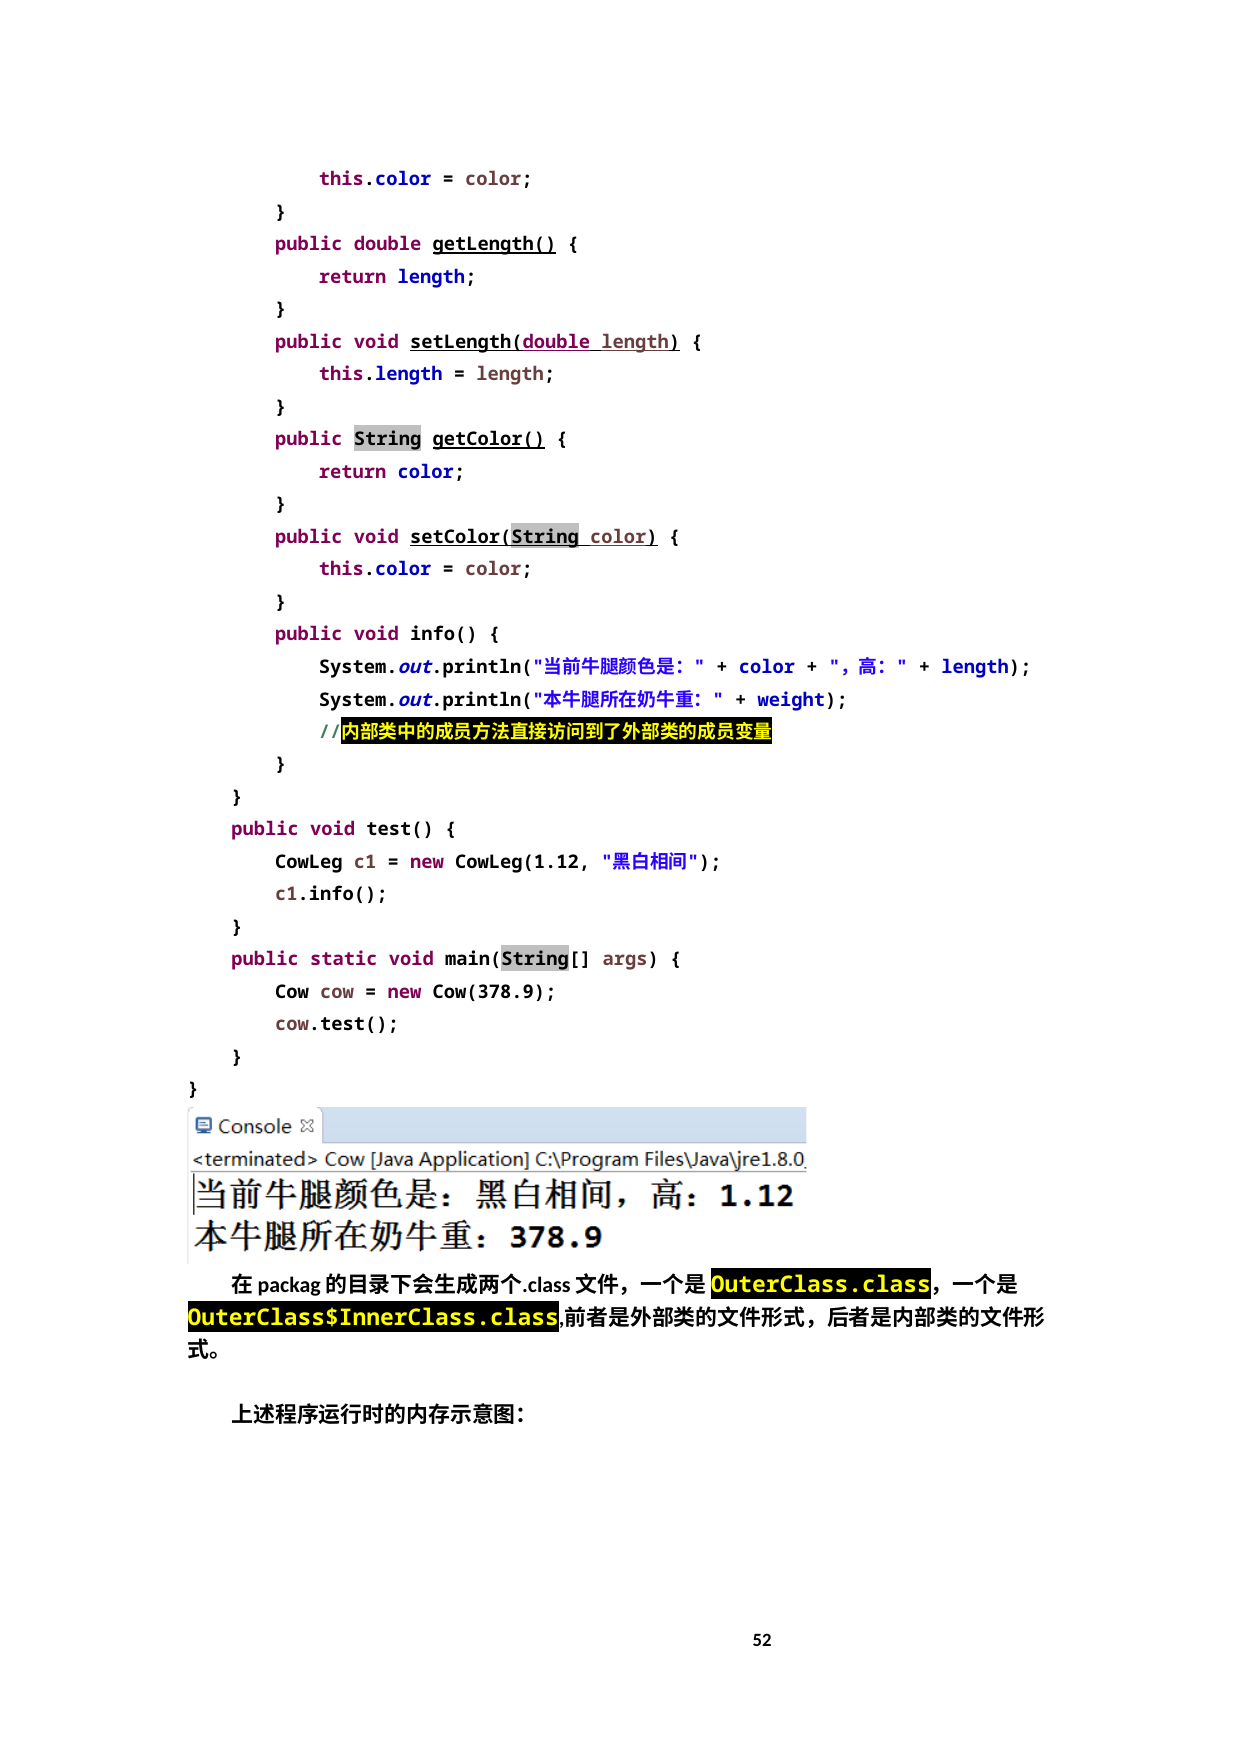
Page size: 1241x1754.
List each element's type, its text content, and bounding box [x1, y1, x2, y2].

text } [187, 1039, 1053, 1072]
text this.length = length; [187, 357, 1053, 389]
text } [187, 584, 1053, 617]
text cow.test(); [187, 1007, 1053, 1039]
text } [187, 909, 1053, 942]
text return length; [187, 259, 1053, 292]
text } [187, 487, 1053, 519]
text 在packag的目录下会生成两个.class文件，一个是OuterClass.class，一个是OuterClass$InnerClass.class,前者是外部类的文件形式，后者是内部类的文件形式。 [187, 1267, 1053, 1364]
text return color; [187, 454, 1053, 487]
text public void setLength(double length) { [187, 324, 1053, 357]
text this.color = color; [187, 552, 1053, 584]
text System.out.println("当前牛腿颜色是：" + color + "，高：" + length); [187, 649, 1053, 682]
picture [187, 1107, 807, 1264]
text } [187, 779, 1053, 812]
text public void info() { [187, 617, 1053, 649]
text this.color = color; [187, 162, 1053, 194]
text CowLeg c1 = new CowLeg(1.12, "黑白相间"); [187, 844, 1053, 877]
text } [187, 389, 1053, 422]
text } [187, 1072, 1053, 1104]
text c1.info(); [187, 877, 1053, 909]
text public void test() { [187, 812, 1053, 844]
text 上述程序运行时的内存示意图： [187, 1397, 1053, 1429]
text public double getLength() { [187, 227, 1053, 259]
text Cow cow = new Cow(378.9); [187, 974, 1053, 1007]
text public void setColor(String color) { [187, 519, 1053, 552]
text public static void main(String[] args) { [187, 942, 1053, 974]
text } [187, 747, 1053, 779]
text public String getColor() { [187, 422, 1053, 454]
text System.out.println("本牛腿所在奶牛重：" + weight); [187, 682, 1053, 714]
text //内部类中的成员方法直接访问到了外部类的成员变量 [187, 714, 1053, 747]
text } [187, 292, 1053, 324]
text } [187, 194, 1053, 227]
